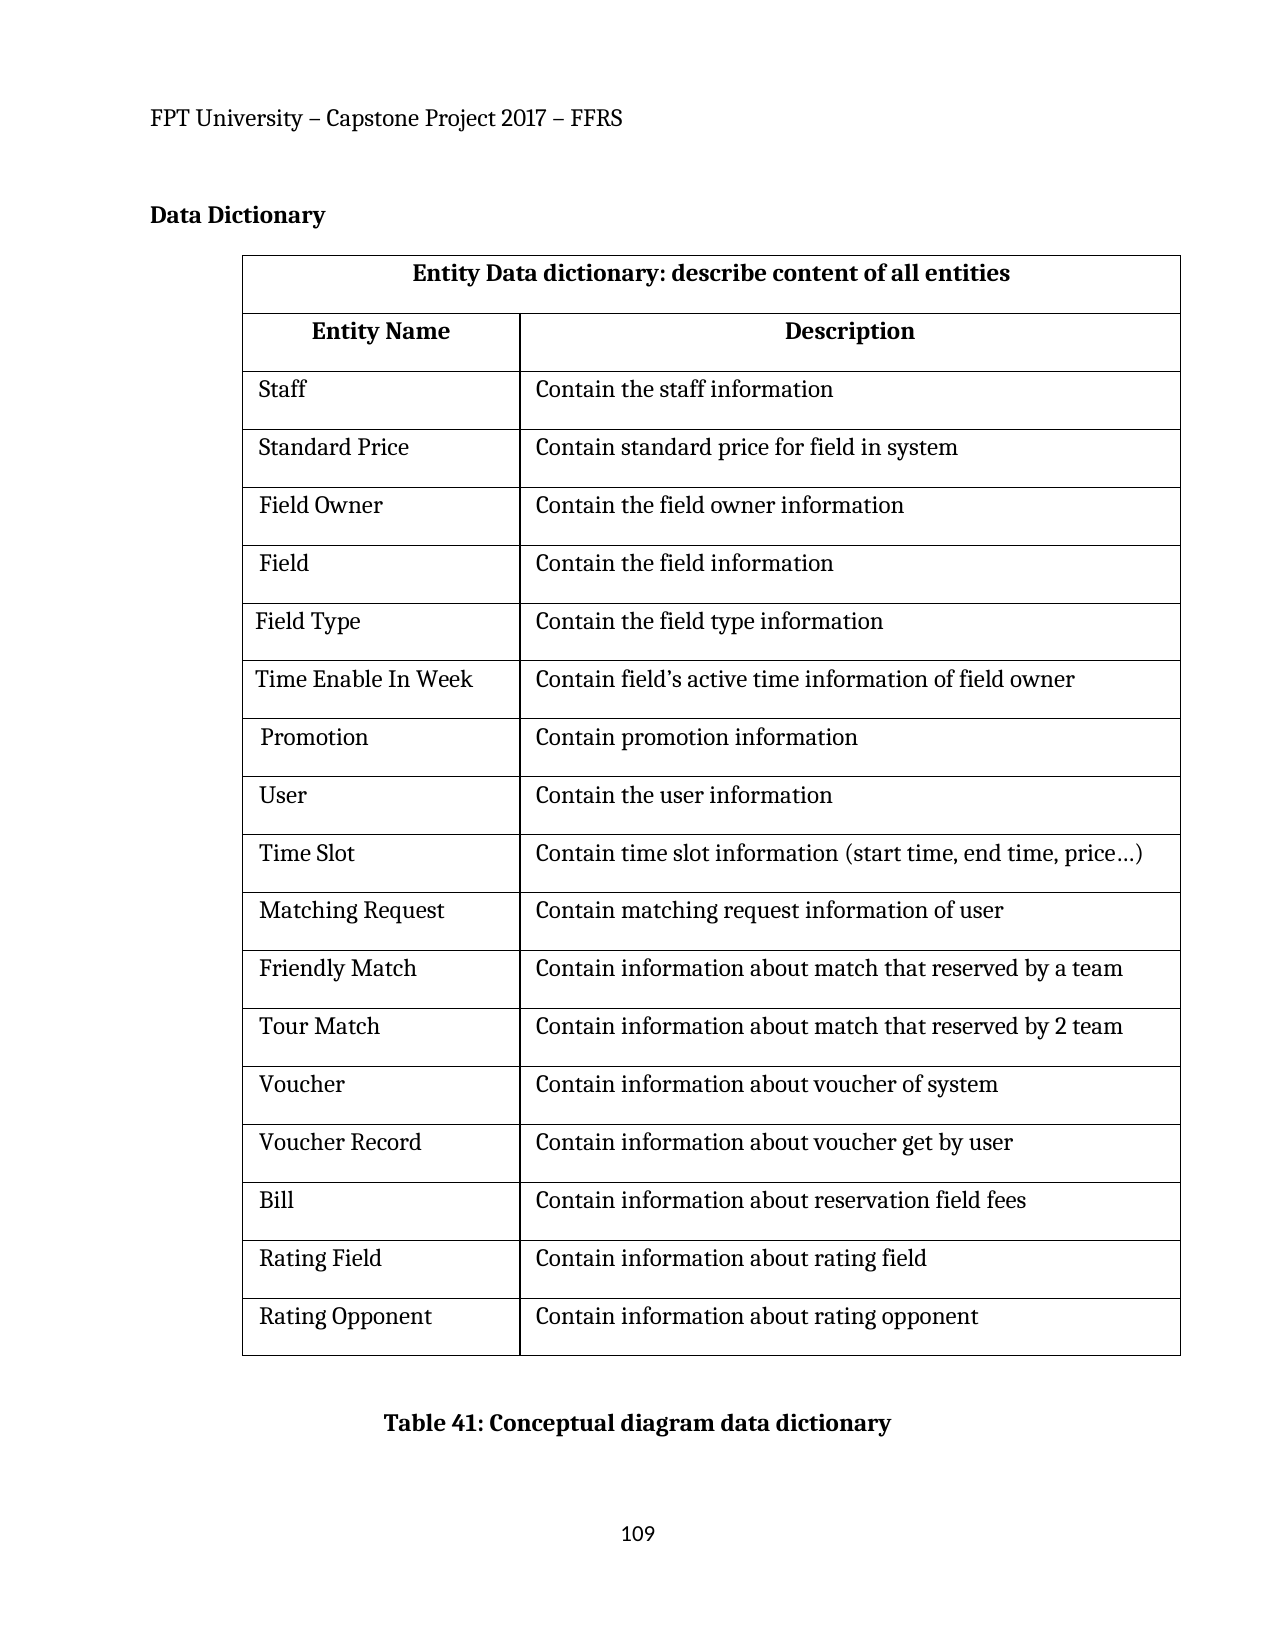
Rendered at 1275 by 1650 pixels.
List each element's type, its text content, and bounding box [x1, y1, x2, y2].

table_cell Promotion [243, 719, 519, 776]
table_cell Contain the field owner information [521, 488, 1180, 544]
table_cell Bill [243, 1183, 519, 1239]
table_cell Contain field’s active time information of field owner [521, 661, 1180, 718]
table_cell Field Owner [243, 488, 519, 544]
table_cell Field Type [243, 604, 519, 660]
table_cell Voucher Record [243, 1125, 519, 1182]
table_cell Standard Price [243, 430, 519, 487]
table_cell Contain information about match that reserved by 2 team [521, 1009, 1180, 1066]
table_cell Description [521, 314, 1180, 371]
table_cell Friendly Match [243, 951, 519, 1008]
text Data Dictionary [150, 201, 1125, 230]
table_cell Field [243, 546, 519, 602]
table_cell Rating Field [243, 1241, 519, 1297]
table_cell Contain information about voucher get by user [521, 1125, 1180, 1182]
table_cell Contain promotion information [521, 719, 1180, 776]
table_cell Time Enable In Week [243, 661, 519, 718]
table_cell Entity Name [243, 314, 519, 371]
table_cell Contain the field type information [521, 604, 1180, 660]
table_cell User [243, 777, 519, 834]
table_cell Tour Match [243, 1009, 519, 1066]
table_cell Staff [243, 372, 519, 429]
table_cell Contain information about rating field [521, 1241, 1180, 1297]
table_cell Contain the field information [521, 546, 1180, 602]
table_cell Rating Opponent [243, 1299, 519, 1355]
table_cell Voucher [243, 1067, 519, 1124]
table_cell Time Slot [243, 835, 519, 892]
table_cell Contain information about voucher of system [521, 1067, 1180, 1124]
list Table 41: Conceptual diagram data dictionary [150, 1409, 1125, 1438]
table_cell Contain standard price for field in system [521, 430, 1180, 487]
table_cell Contain information about match that reserved by a team [521, 951, 1180, 1008]
table_cell Contain the staff information [521, 372, 1180, 429]
table_cell Contain time slot information (start time, end time, price…) [521, 835, 1180, 892]
table_cell Matching Request [243, 893, 519, 950]
table_cell Contain information about reservation field fees [521, 1183, 1180, 1239]
table_cell Contain the user information [521, 777, 1180, 834]
table_cell Contain matching request information of user [521, 893, 1180, 950]
table_cell Contain information about rating opponent [521, 1299, 1180, 1355]
table_header Entity Data dictionary: describe content of all entities [243, 256, 1180, 313]
